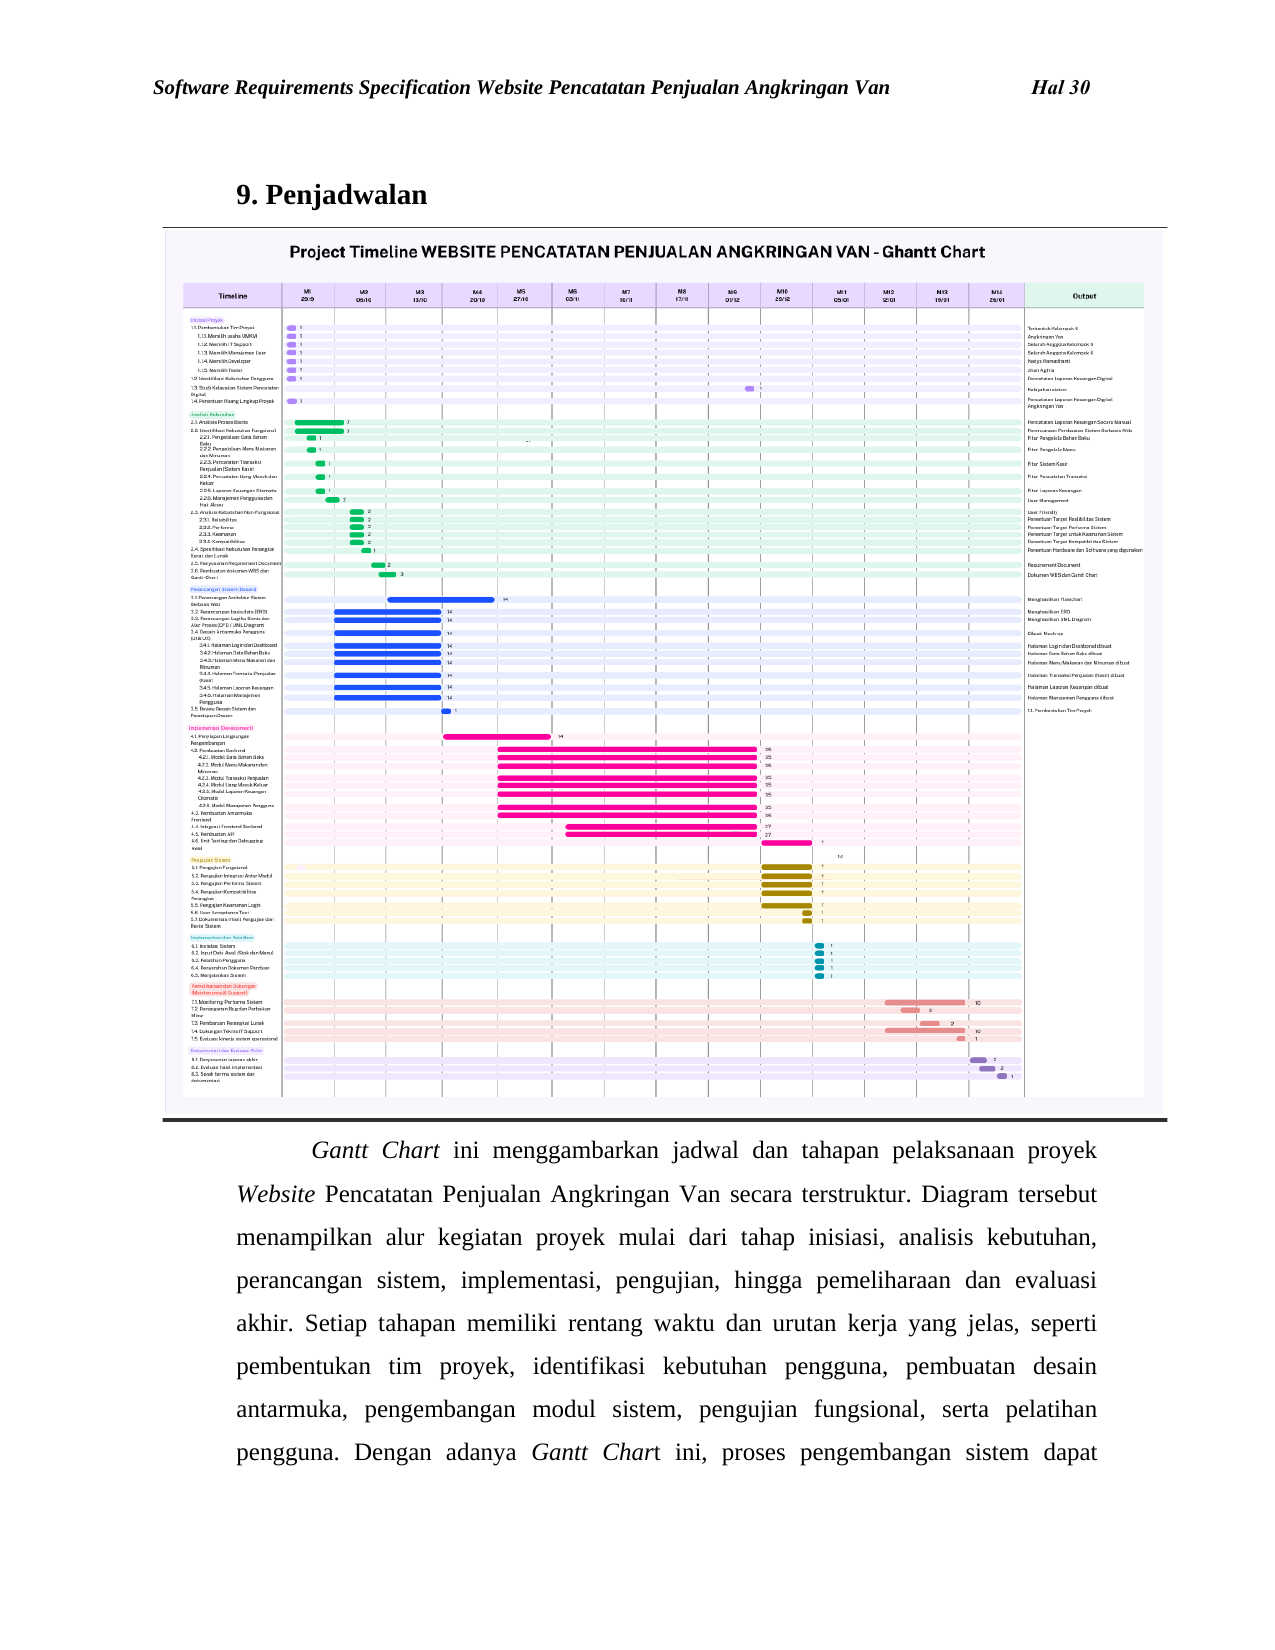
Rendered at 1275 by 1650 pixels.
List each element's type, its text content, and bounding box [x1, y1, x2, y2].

subtitle 9. Penjadwalan [236, 177, 1098, 211]
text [236, 1136, 1098, 1466]
picture [162, 227, 1168, 1122]
